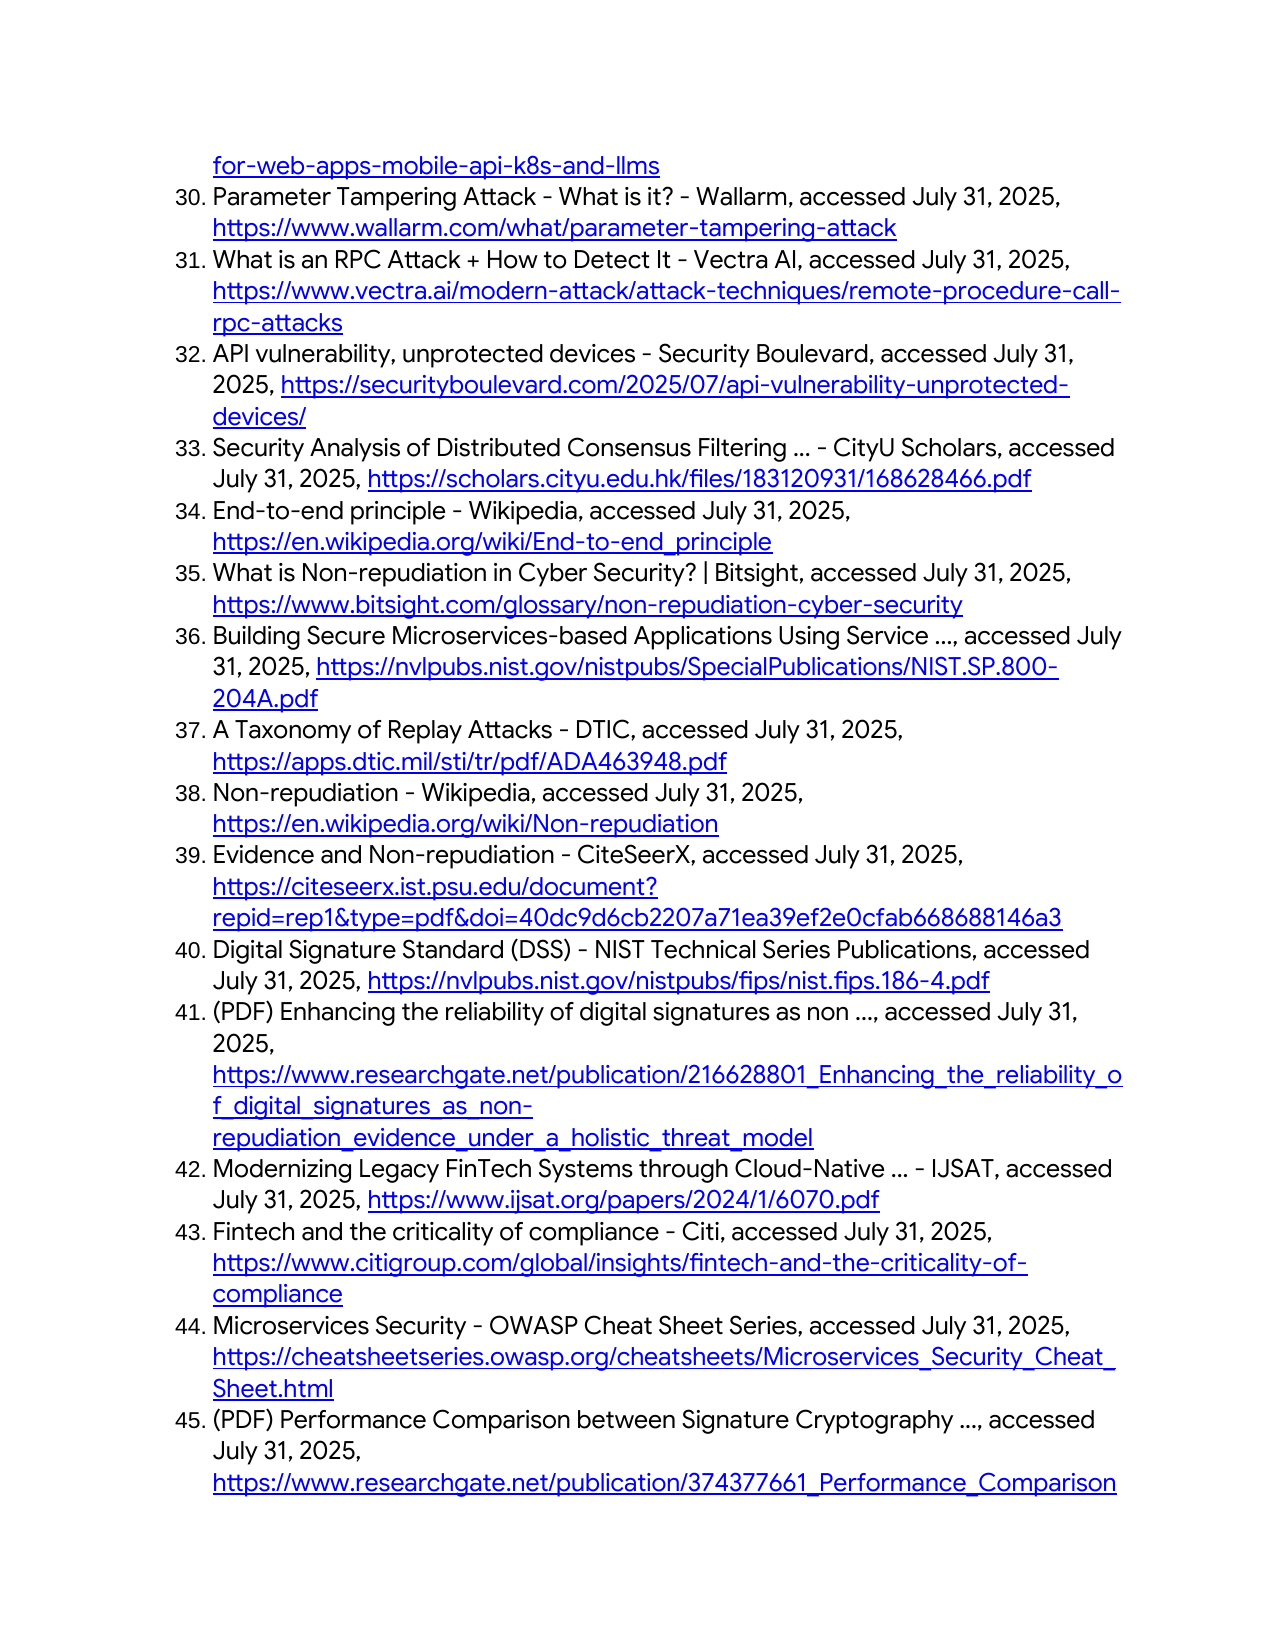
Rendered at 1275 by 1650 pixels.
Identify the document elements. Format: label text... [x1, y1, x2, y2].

list Non-repudiation - Wikipedia, accessed July 31, 2025, https://en.wikipedia.org/wiki/Non-repudiation [175, 777, 1125, 840]
list What is Non-repudiation in Cyber Security? | Bitsight, accessed July 31, 2025, https://www.bitsight.com/glossary/non-repudiation-cyber-security [175, 558, 1125, 620]
list Parameter Tampering Attack - What is it? - Wallarm, accessed July 31, 2025, https://www.wallarm.com/what/parameter-tampering-attack [175, 181, 1125, 244]
list Security Analysis of Distributed Consensus Filtering ... - CityU Scholars, accessed July 31, 2025, https://scholars.cityu.edu.hk/files/183120931/168628466.pdf [175, 432, 1125, 495]
list API vulnerability, unprotected devices - Security Boulevard, accessed July 31, 2025, https://securityboulevard.com/2025/07/api-vulnerability-unprotected-devices/ [175, 338, 1125, 432]
list Microservices Security - OWASP Cheat Sheet Series, accessed July 31, 2025, https://cheatsheetseries.owasp.org/cheatsheets/Microservices_Security_Cheat_Sheet.html [175, 1310, 1125, 1404]
list Digital Signature Standard (DSS) - NIST Technical Series Publications, accessed July 31, 2025, https://nvlpubs.nist.gov/nistpubs/fips/nist.fips.186-4.pdf [175, 934, 1125, 997]
list (PDF) Enhancing the reliability of digital signatures as non ..., accessed July 31, 2025, https://www.researchgate.net/publication/216628801_Enhancing_the_reliability_of_digital_signatures_as_non-repudiation_evidence_under_a_holistic_threat_model [175, 997, 1125, 1153]
list A Taxonomy of Replay Attacks - DTIC, accessed July 31, 2025, https://apps.dtic.mil/sti/tr/pdf/ADA463948.pdf [175, 714, 1125, 777]
list Evidence and Non-repudiation - CiteSeerX, accessed July 31, 2025, https://citeseerx.ist.psu.edu/document?repid=rep1&type=pdf&doi=40dc9d6cb2207a71ea39ef2e0cfab668688146a3 [175, 840, 1125, 934]
list End-to-end principle - Wikipedia, accessed July 31, 2025, https://en.wikipedia.org/wiki/End-to-end_principle [175, 495, 1125, 558]
list Modernizing Legacy FinTech Systems through Cloud-Native ... - IJSAT, accessed July 31, 2025, https://www.ijsat.org/papers/2024/1/6070.pdf [175, 1153, 1125, 1216]
list What is an RPC Attack + How to Detect It - Vectra AI, accessed July 31, 2025, https://www.vectra.ai/modern-attack/attack-techniques/remote-procedure-call-rpc-attacks [175, 244, 1125, 338]
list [175, 1404, 1125, 1498]
list Building Secure Microservices-based Applications Using Service ..., accessed July 31, 2025, https://nvlpubs.nist.gov/nistpubs/SpecialPublications/NIST.SP.800-204A.pdf [175, 620, 1125, 714]
list Fintech and the criticality of compliance - Citi, accessed July 31, 2025, https://www.citigroup.com/global/insights/fintech-and-the-criticality-of-compliance [175, 1216, 1125, 1310]
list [175, 150, 1125, 181]
